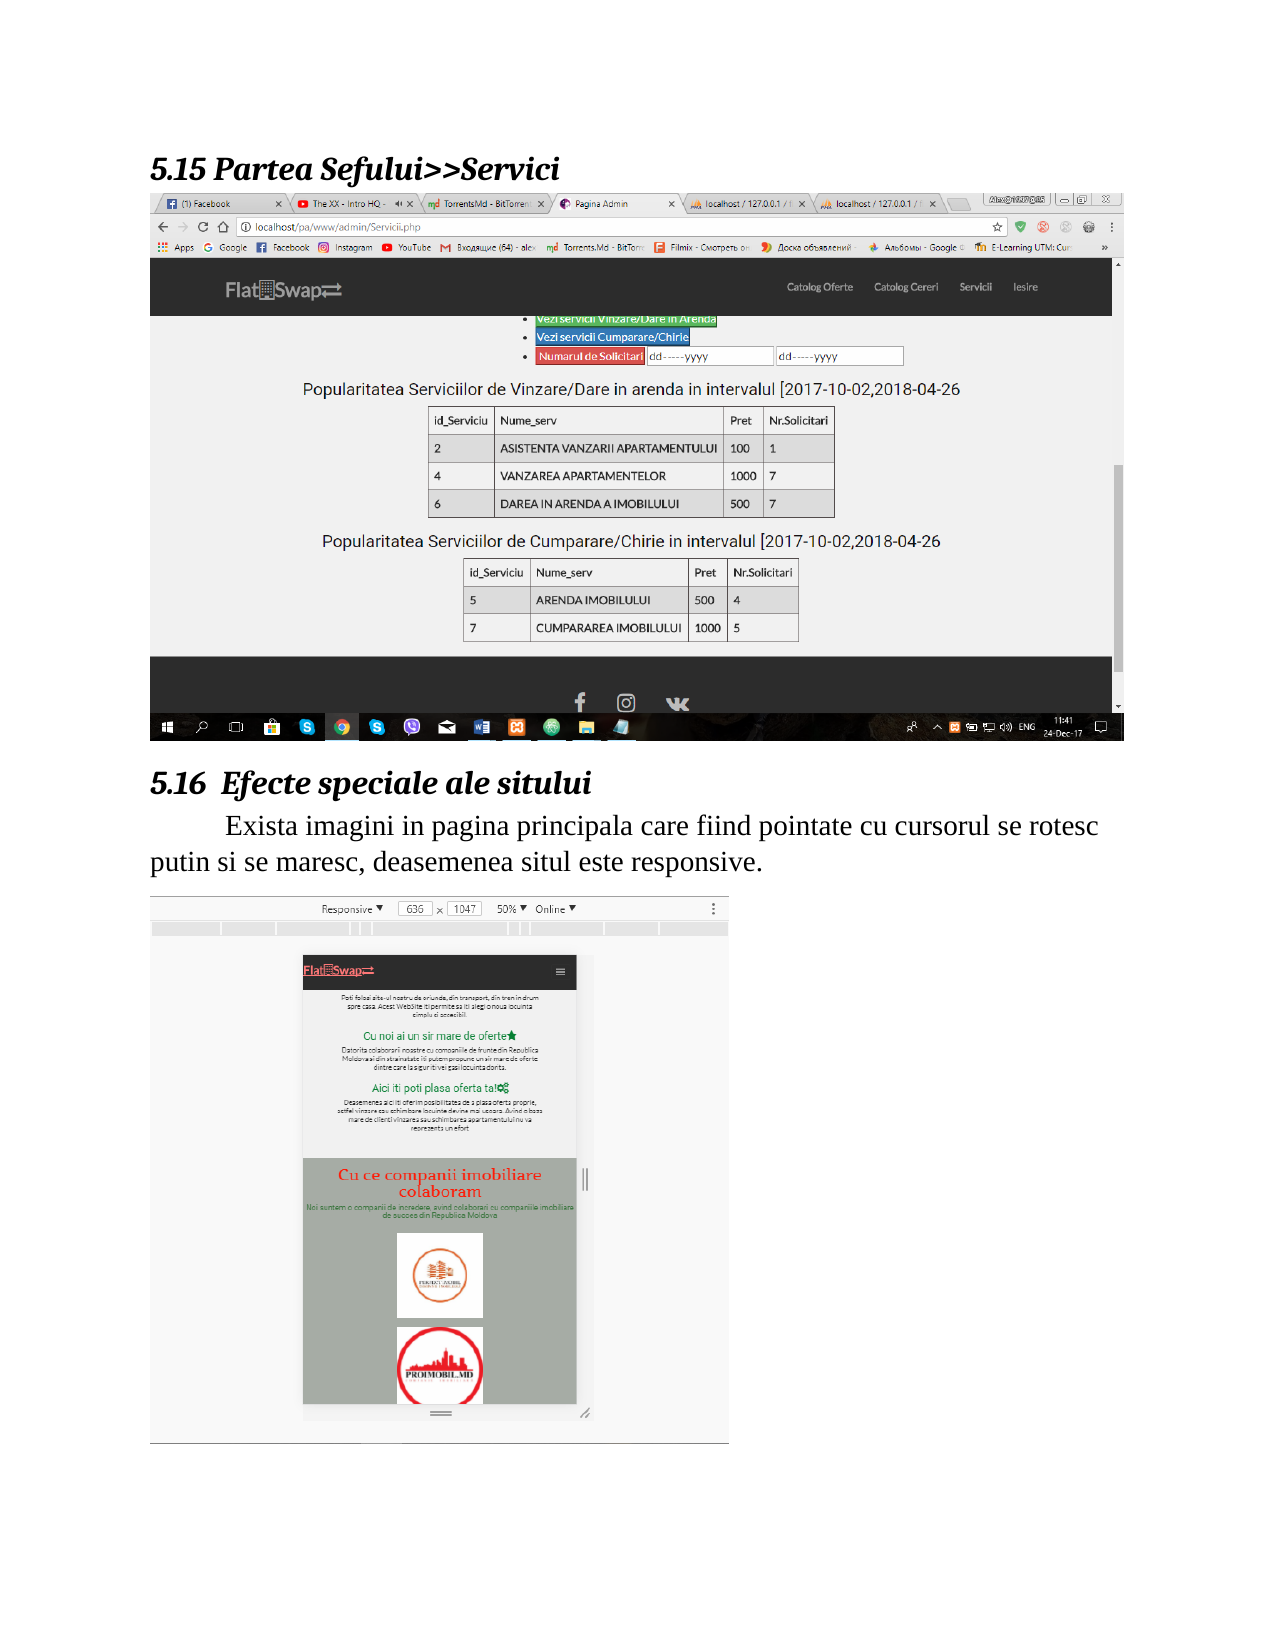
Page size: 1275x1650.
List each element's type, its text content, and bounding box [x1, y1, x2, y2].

subtitle 5.16 Efecte speciale ale sitului [150, 764, 1125, 802]
text Exista imagini in pagina principala care fiind pointate cu cursorul se rotesc putin si se maresc, deasemenea situl este responsive. [150, 808, 1125, 878]
picture [150, 193, 1124, 741]
picture [150, 896, 729, 1444]
subtitle 5.15 Partea Sefului>>Servici [150, 150, 1125, 188]
